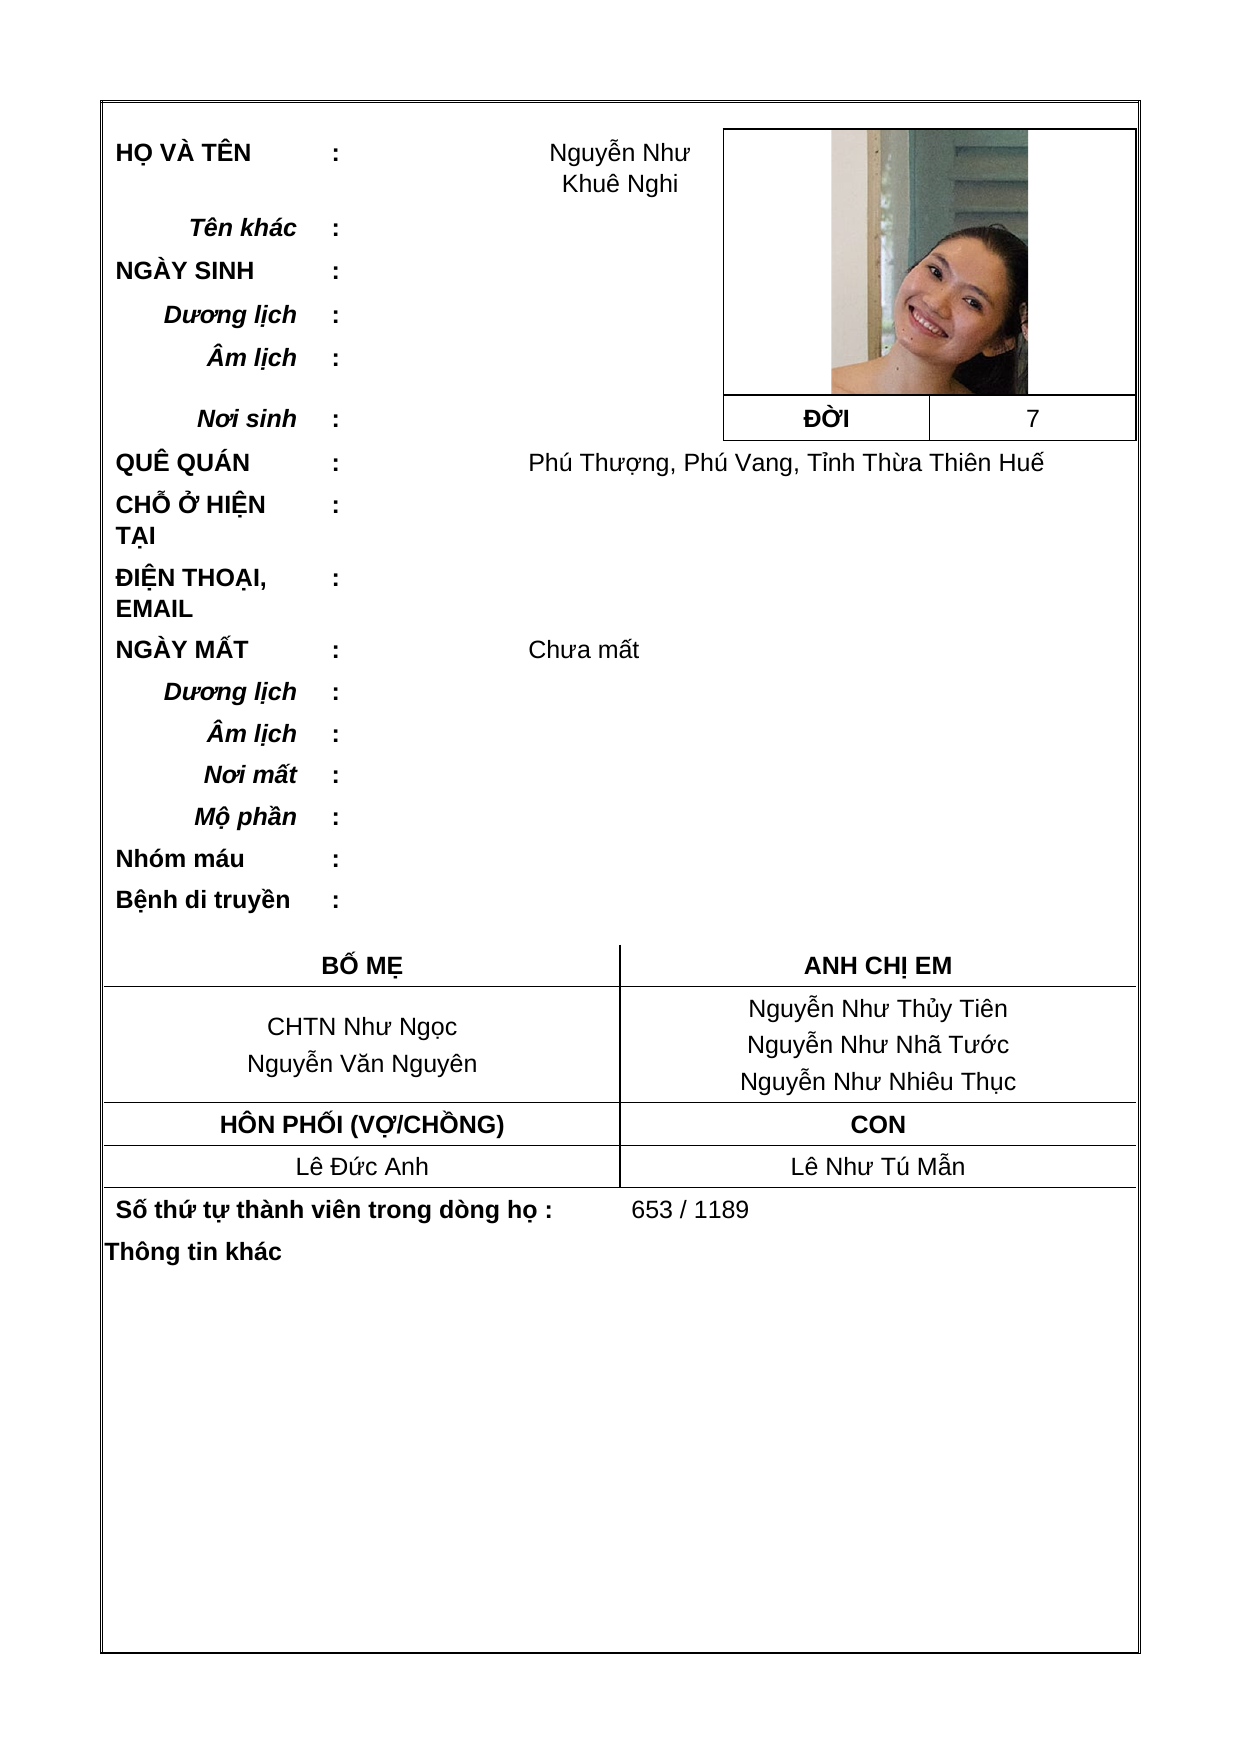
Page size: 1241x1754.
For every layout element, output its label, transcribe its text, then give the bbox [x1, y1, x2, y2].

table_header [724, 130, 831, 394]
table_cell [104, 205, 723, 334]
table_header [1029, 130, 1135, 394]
picture [831, 130, 1029, 394]
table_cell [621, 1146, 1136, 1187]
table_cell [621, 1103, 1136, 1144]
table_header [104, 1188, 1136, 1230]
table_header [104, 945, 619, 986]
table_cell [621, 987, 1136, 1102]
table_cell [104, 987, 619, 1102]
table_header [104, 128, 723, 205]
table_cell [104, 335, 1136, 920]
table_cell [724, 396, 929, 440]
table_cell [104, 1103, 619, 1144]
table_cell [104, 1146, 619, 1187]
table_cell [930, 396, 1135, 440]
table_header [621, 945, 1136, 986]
text Thông tin khác [104, 1235, 1136, 1266]
